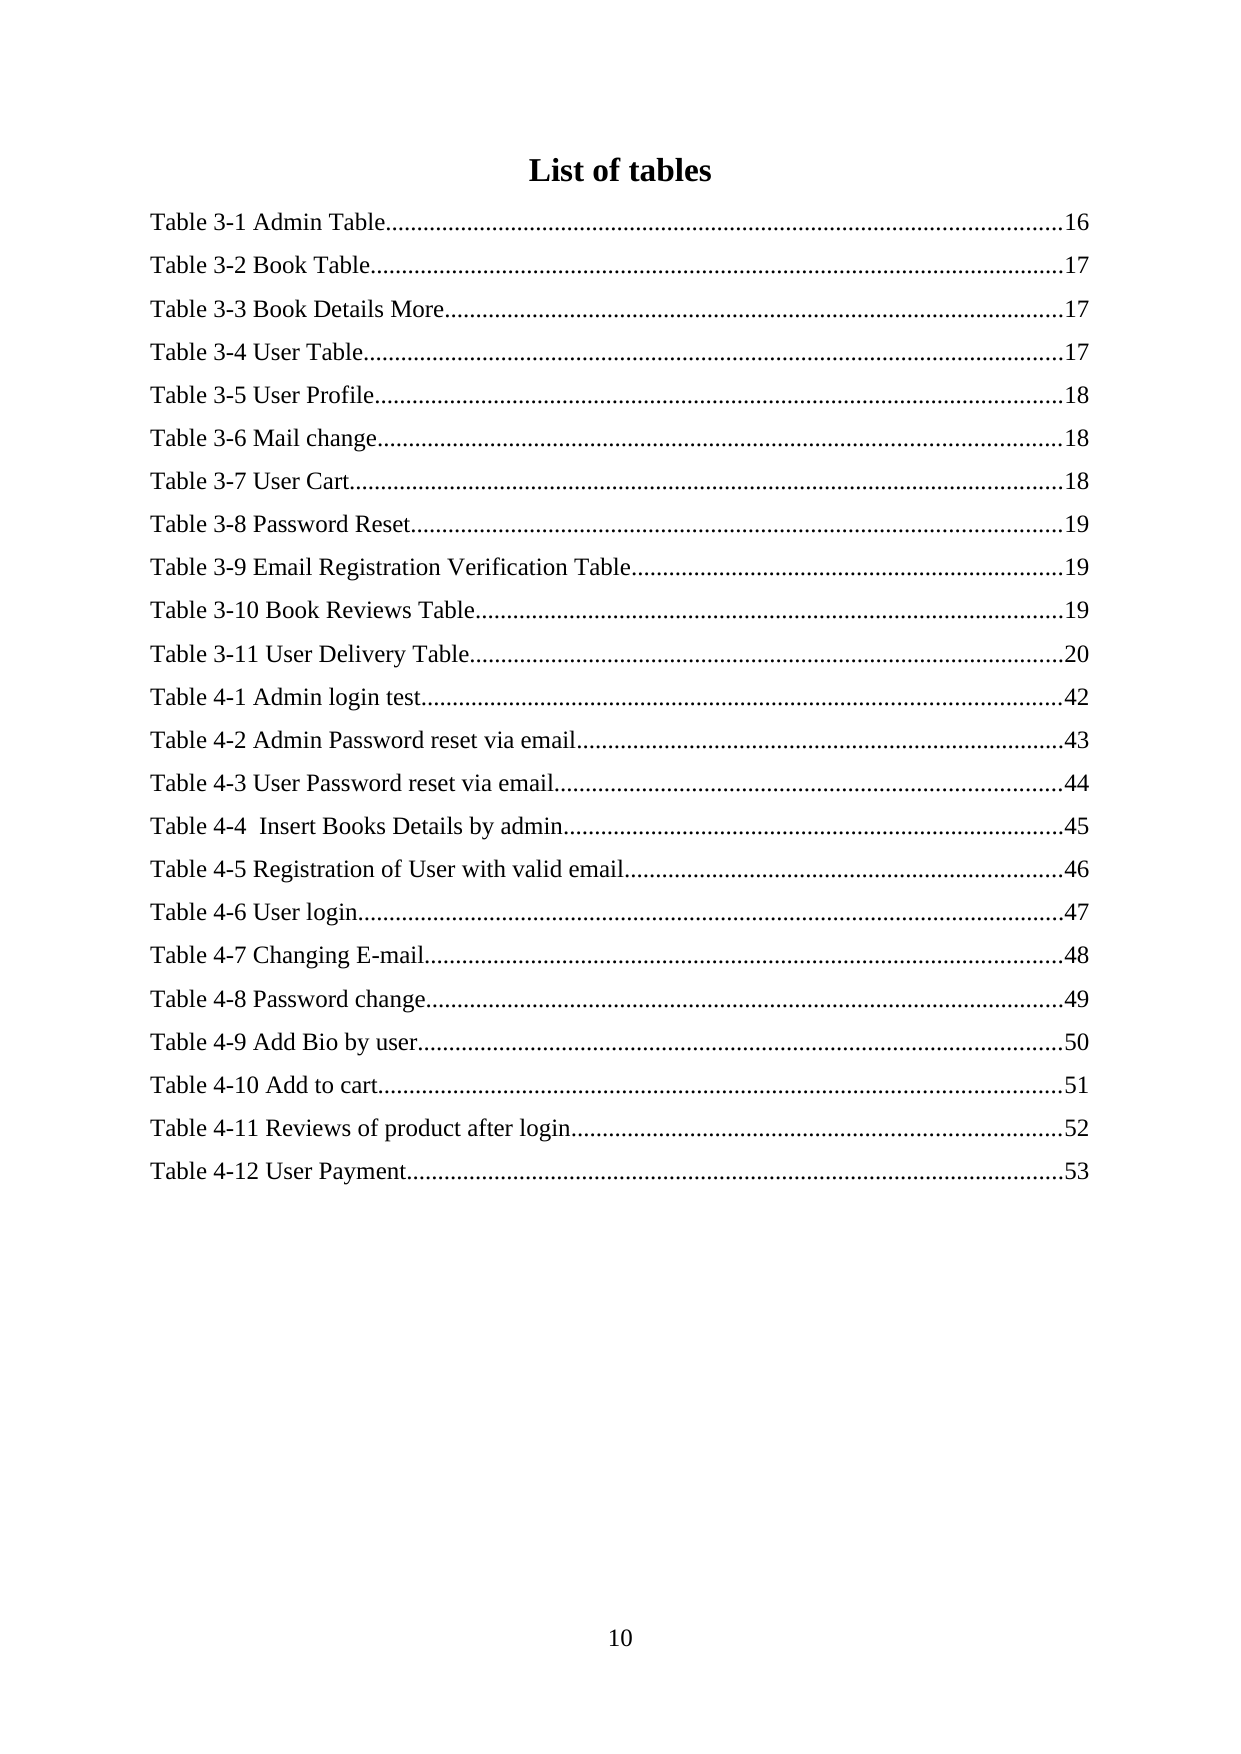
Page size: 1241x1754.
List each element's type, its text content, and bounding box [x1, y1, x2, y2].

text Table 3-11 User Delivery Table 20 [150, 639, 1090, 667]
text Table 3-1 Admin Table 16 [150, 207, 1090, 236]
text Table 4-10 Add to cart 51 [150, 1070, 1090, 1099]
text Table 4-2 Admin Password reset via email 43 [150, 725, 1090, 754]
text Table 4-8 Password change 49 [150, 984, 1090, 1012]
text Table 4-7 Changing E-mail 48 [150, 941, 1090, 969]
text Table 4-1 Admin login test 42 [150, 682, 1090, 711]
text Table 3-7 User Cart 18 [150, 466, 1090, 495]
text Table 4-5 Registration of User with valid email 46 [150, 854, 1090, 883]
text Table 3-6 Mail change 18 [150, 423, 1090, 452]
text Table 3-10 Book Reviews Table 19 [150, 596, 1090, 624]
text Table 3-4 User Table 17 [150, 337, 1090, 366]
title List of tables [150, 150, 1090, 188]
text Table 3-8 Password Reset 19 [150, 509, 1090, 538]
text Table 4-4 Insert Books Details by admin 45 [150, 811, 1090, 840]
text Table 4-6 User login 47 [150, 897, 1090, 926]
text Table 3-9 Email Registration Verification Table 19 [150, 552, 1090, 581]
text Table 4-3 User Password reset via email 44 [150, 768, 1090, 797]
text Table 3-2 Book Table 17 [150, 251, 1090, 279]
text Table 3-3 Book Details More 17 [150, 294, 1090, 322]
text Table 4-11 Reviews of product after login 52 [150, 1113, 1090, 1142]
text Table 4-12 User Payment 53 [150, 1156, 1090, 1185]
text Table 3-5 User Profile 18 [150, 380, 1090, 409]
text Table 4-9 Add Bio by user 50 [150, 1027, 1090, 1056]
